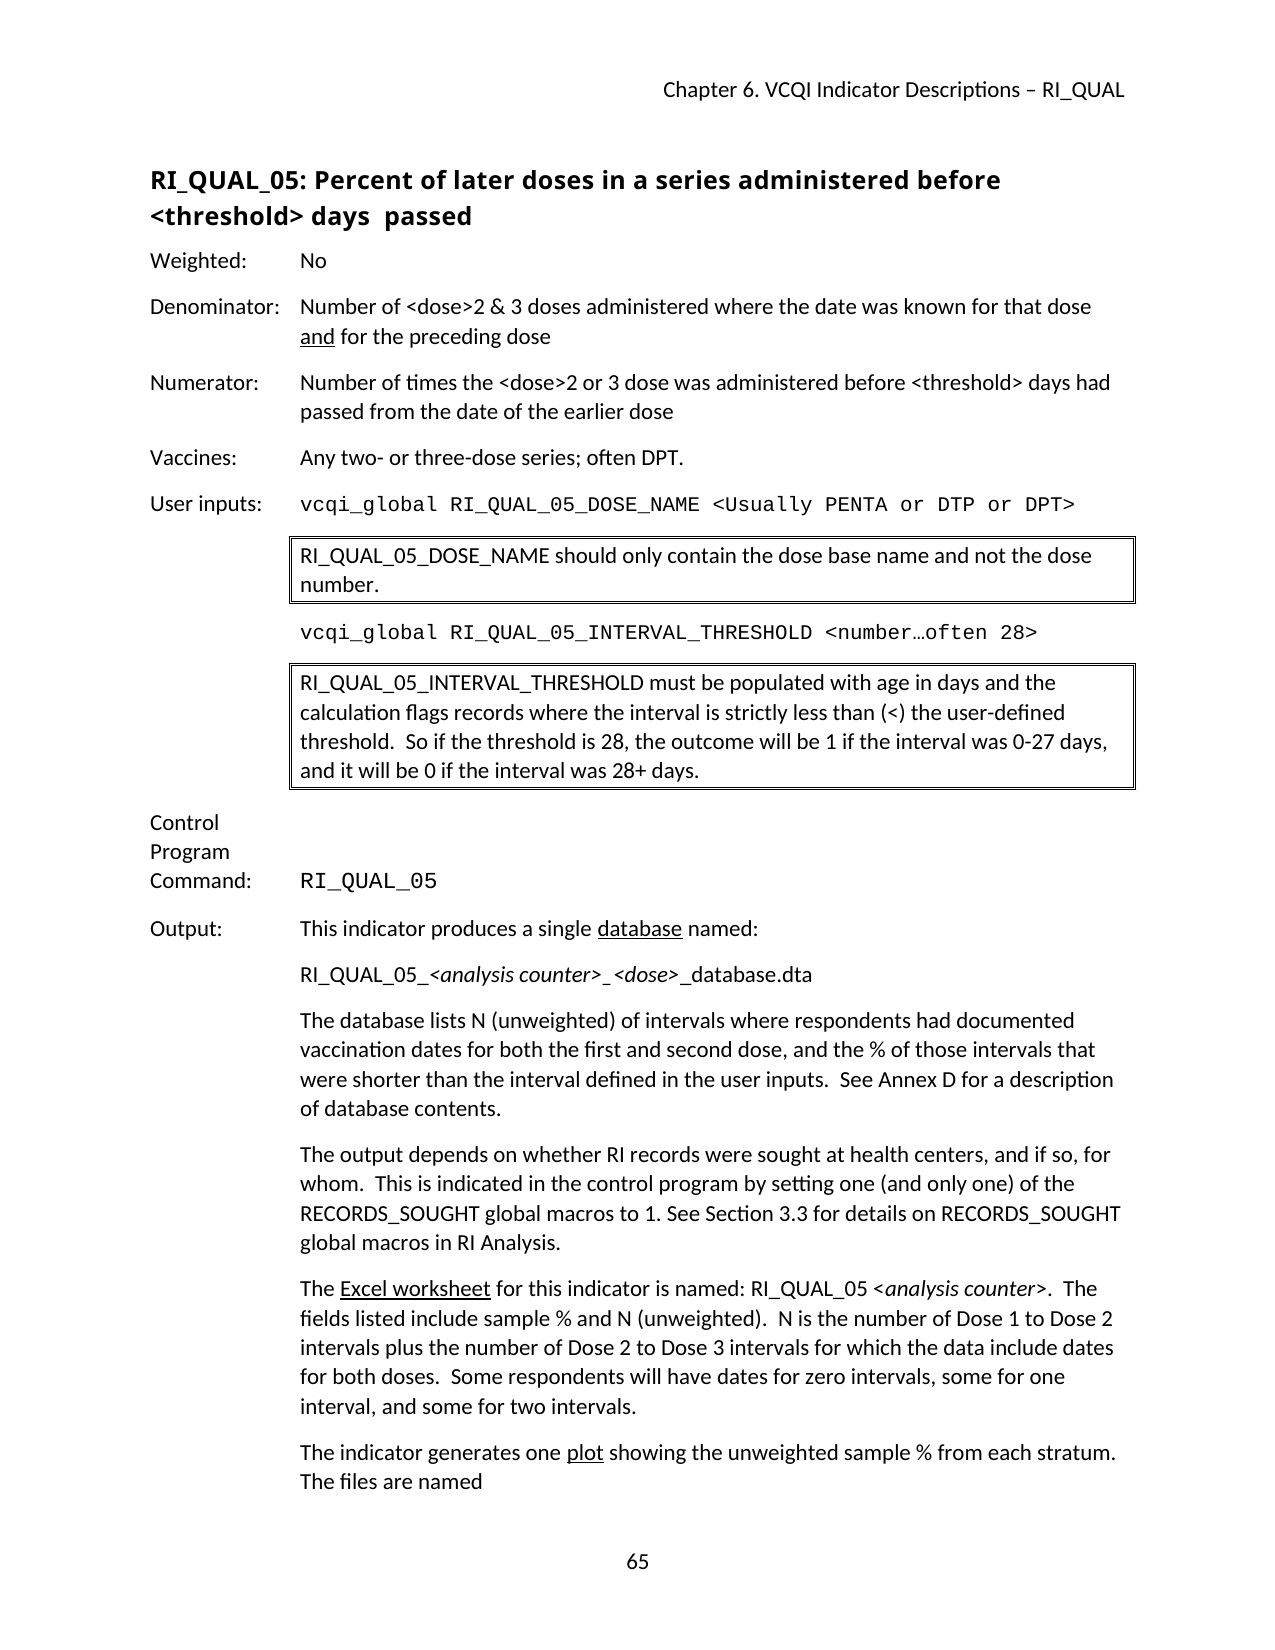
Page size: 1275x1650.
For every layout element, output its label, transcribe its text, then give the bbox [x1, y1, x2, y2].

text Denominator: Number of <dose>2 & 3 doses administered where the date was known for that dose and for the preceding dose [150, 292, 1125, 350]
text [300, 1438, 1125, 1495]
subtitle RI_QUAL_05: Percent of later doses in a series administered before <threshold> days passed [150, 162, 1125, 232]
text Numerator: Number of times the <dose>2 or 3 dose was administered before <threshold> days had passed from the date of the earlier dose [150, 368, 1125, 425]
text The output depends on whether RI records were sought at health centers, and if so, for whom. This is indicated in the control program by setting one (and only one) of the RECORDS_SOUGHT global macros to 1. See Section 3.3 for details on RECORDS_SOUGHT global macros in RI Analysis. [300, 1140, 1125, 1256]
text RI_QUAL_05_<analysis counter>_<dose>_database.dta [225, 960, 1125, 988]
text Weighted: No [150, 246, 1125, 274]
text RI_QUAL_05_INTERVAL_THRESHOLD must be populated with age in days and the calculation flags records where the interval is strictly less than (<) the user-defined threshold. So if the threshold is 28, the outcome will be 1 if the interval was 0-27 days, and it will be 0 if the interval was 28+ days. [292, 666, 1133, 787]
text The Excel worksheet for this indicator is named: RI_QUAL_05 <analysis counter>. The fields listed include sample % and N (unweighted). N is the number of Dose 1 to Dose 2 intervals plus the number of Dose 2 to Dose 3 intervals for which the data include dates for both doses. Some respondents will have dates for zero intervals, some for one interval, and some for two intervals. [300, 1274, 1125, 1420]
text vcqi_global RI_QUAL_05_INTERVAL_THRESHOLD <number…often 28> [300, 622, 1125, 645]
text Output: This indicator produces a single database named: [150, 914, 1125, 942]
text The database lists N (unweighted) of intervals where respondents had documented vaccination dates for both the first and second dose, and the % of those intervals that were shorter than the interval defined in the user inputs. See Annex D for a description of database contents. [300, 1006, 1125, 1122]
text User inputs: vcqi_global RI_QUAL_05_DOSE_NAME <Usually PENTA or DTP or DPT> [150, 489, 1125, 518]
text RI_QUAL_05_DOSE_NAME should only contain the dose base name and not the dose number. [292, 539, 1133, 601]
text Vaccines: Any two- or three-dose series; often DPT. [150, 443, 1125, 471]
text Control Program Command: RI_QUAL_05 [150, 808, 1125, 896]
